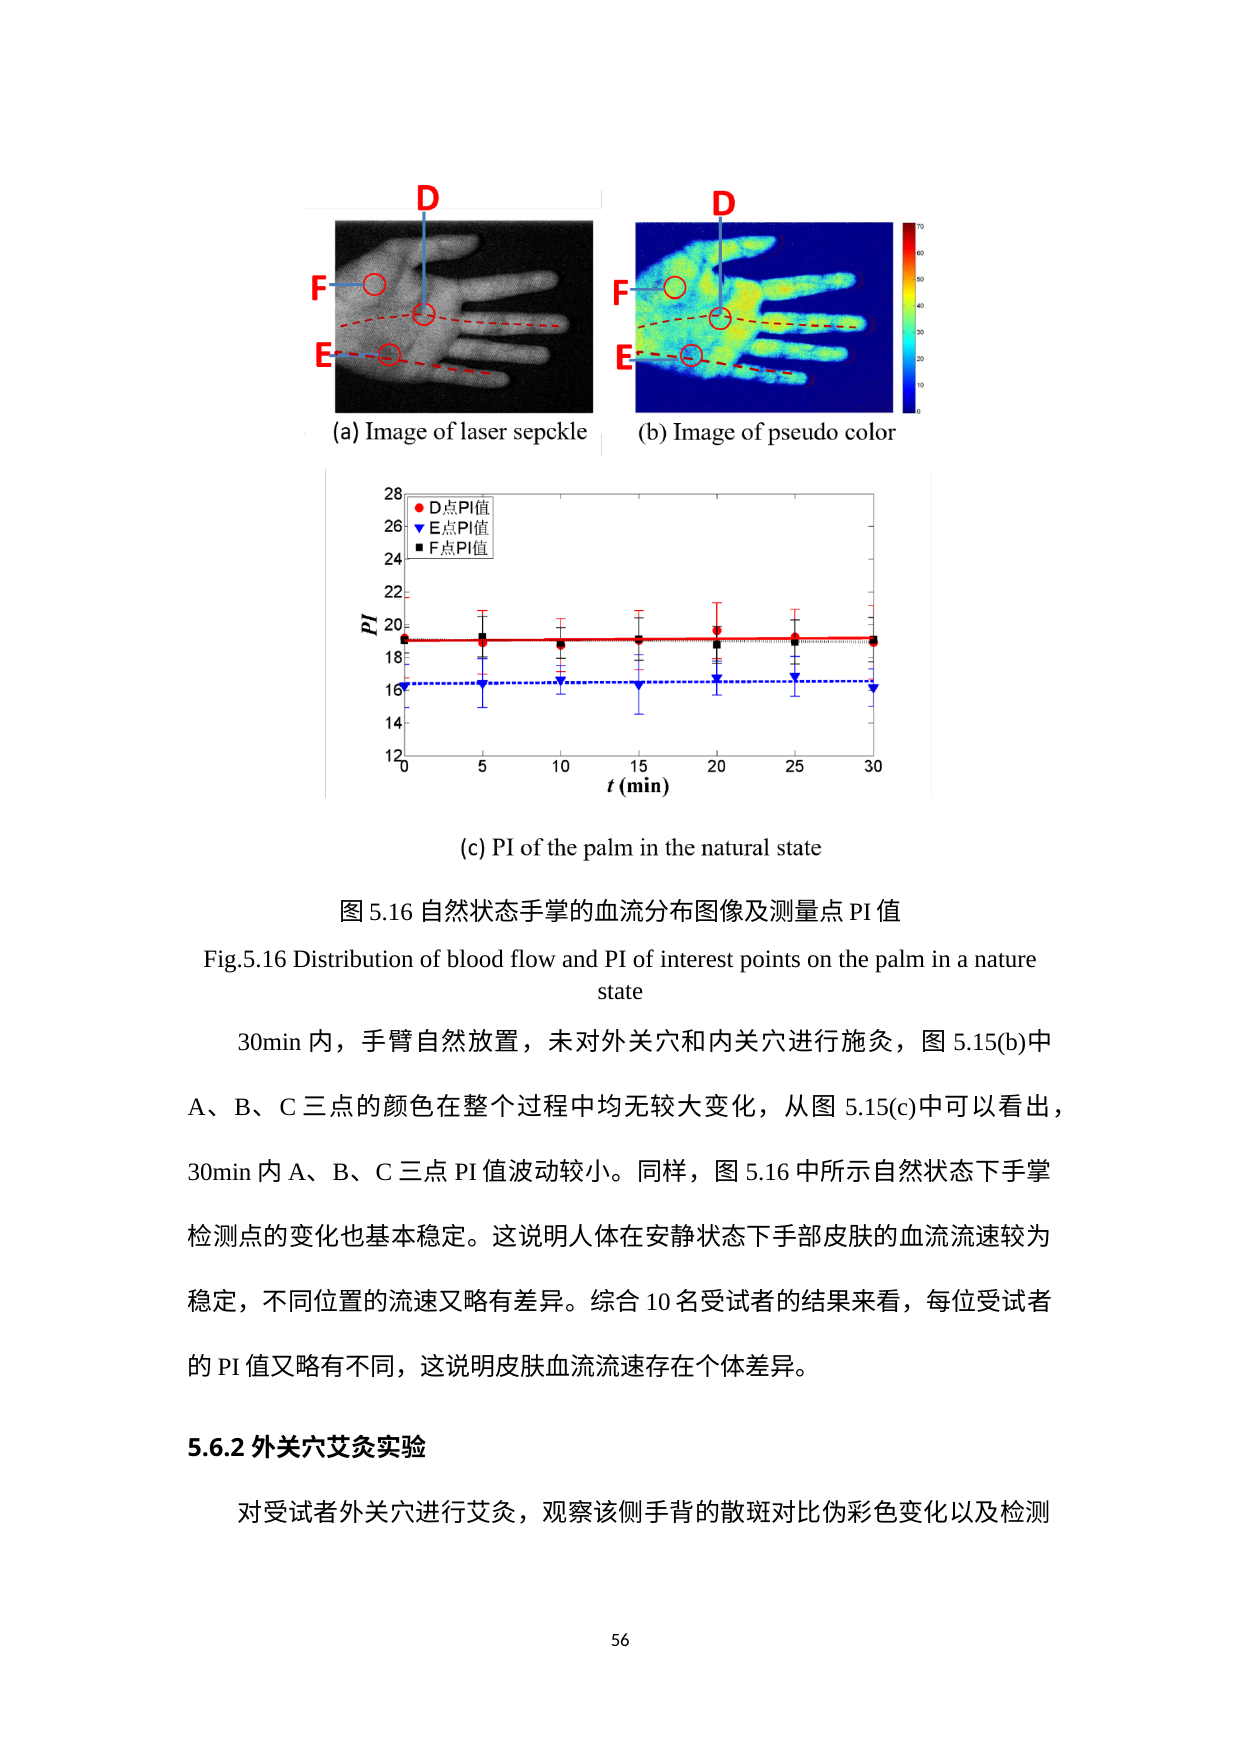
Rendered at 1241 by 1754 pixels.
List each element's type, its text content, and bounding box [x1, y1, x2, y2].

text Fig.5.16 Distribution of blood flow and PI of interest points on the palm in a nature state [187, 942, 1053, 1007]
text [187, 1478, 1053, 1543]
text 30min内，手臂自然放置，未对外关穴和内关穴进行施灸，图5.15(b)中A、B、C三点的颜色在整个过程中均无较大变化，从图5.15(c)中可以看出，30min内A、B、C三点PI值波动较小。同样，图5.16中所示自然状态下手掌检测点的变化也基本稳定。这说明人体在安静状态下手部皮肤的血流流速较为稳定，不同位置的流速又略有差异。综合10名受试者的结果来看，每位受试者的PI值又略有不同，这说明皮肤血流流速存在个体差异。 [187, 1007, 1053, 1397]
text 图5.16 自然状态手掌的血流分布图像及测量点PI值 [187, 877, 1053, 942]
picture [285, 162, 955, 877]
text 5.6.2 外关穴艾灸实验 [187, 1413, 1053, 1478]
